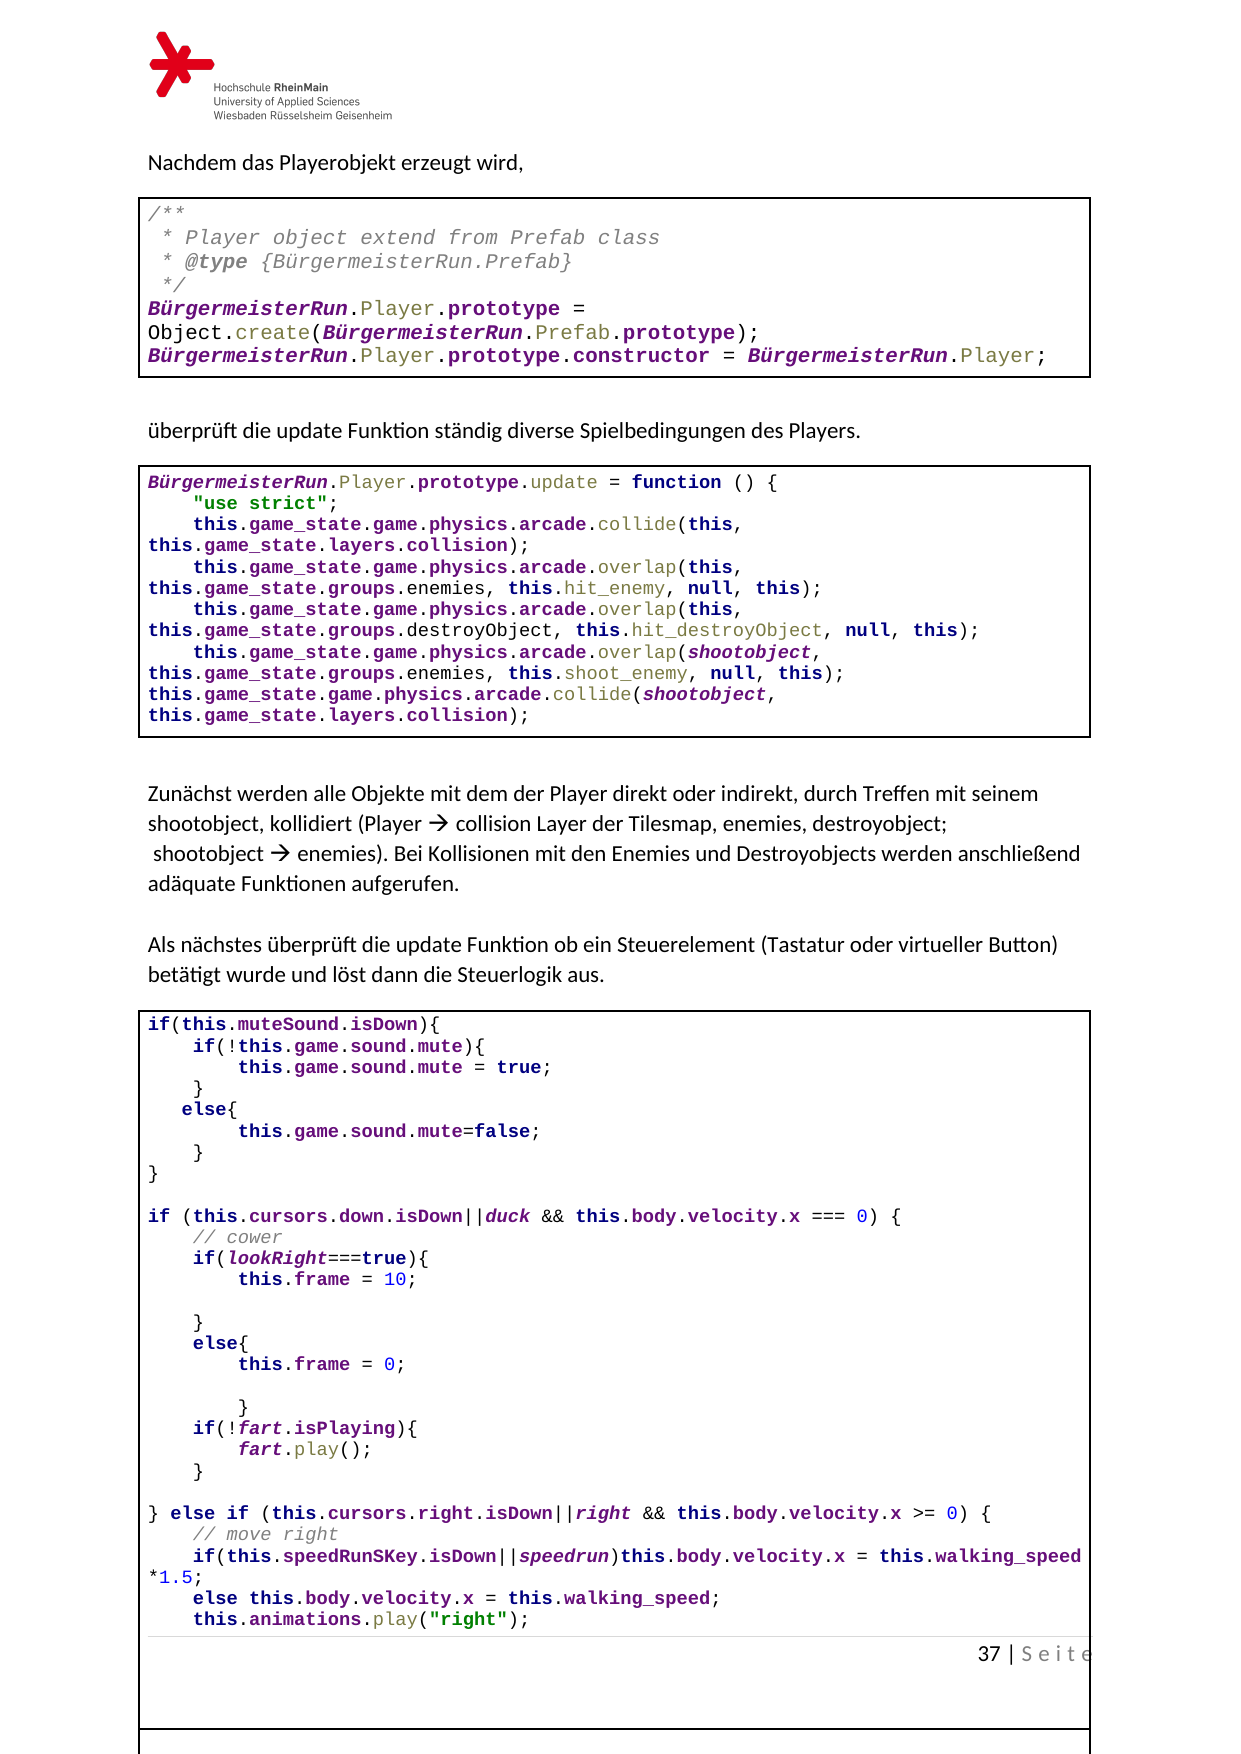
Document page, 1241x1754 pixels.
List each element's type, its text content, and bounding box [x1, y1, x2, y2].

text /** * Player object extend from Prefab class * @type {BürgermeisterRun.Prefab} */ BürgermeisterRun.Player.prototype = Object.create(BürgermeisterRun.Prefab.prototype); BürgermeisterRun.Player.prototype.constructor = BürgermeisterRun.Player; [148, 204, 1089, 369]
text if(this.muteSound.isDown){ if(!this.game.sound.mute){ this.game.sound.mute = true; } else{ this.game.sound.mute=false; } } [148, 1015, 1089, 1185]
text Nachdem das Playerobjekt erzeugt wird, [148, 148, 1093, 176]
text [148, 1206, 1089, 1631]
text Zunächst werden alle Objekte mit dem der Player direkt oder indirekt, durch Treffen mit seinem shootobject, kollidiert (Player collision Layer der Tilesmap, enemies, destroyobject; [148, 779, 1093, 837]
text BürgermeisterRun.Player.prototype.update = function () { "use strict"; this.game_state.game.physics.arcade.collide(this, this.game_state.layers.collision); this.game_state.game.physics.arcade.overlap(this, this.game_state.groups.enemies, this.hit_enemy, null, this); this.game_state.game.physics.arcade.overlap(this, this.game_state.groups.destroyObject, this.hit_destroyObject, null, this); this.game_state.game.physics.arcade.overlap(shootobject, this.game_state.groups.enemies, this.shoot_enemy, null, this); this.game_state.game.physics.arcade.collide(shootobject, this.game_state.layers.collision); [148, 472, 1089, 727]
text überprüft die update Funktion ständig diverse Spielbedingungen des Players. [148, 416, 1093, 444]
text shootobject enemies). Bei Kollisionen mit den Enemies und Destroyobjects werden anschließend adäquate Funktionen aufgerufen. [148, 839, 1093, 898]
text Als nächstes überprüft die update Funktion ob ein Steuerelement (Tastatur oder virtueller Button) betätigt wurde und löst dann die Steuerlogik aus. [148, 930, 1093, 988]
picture [147, 29, 394, 122]
